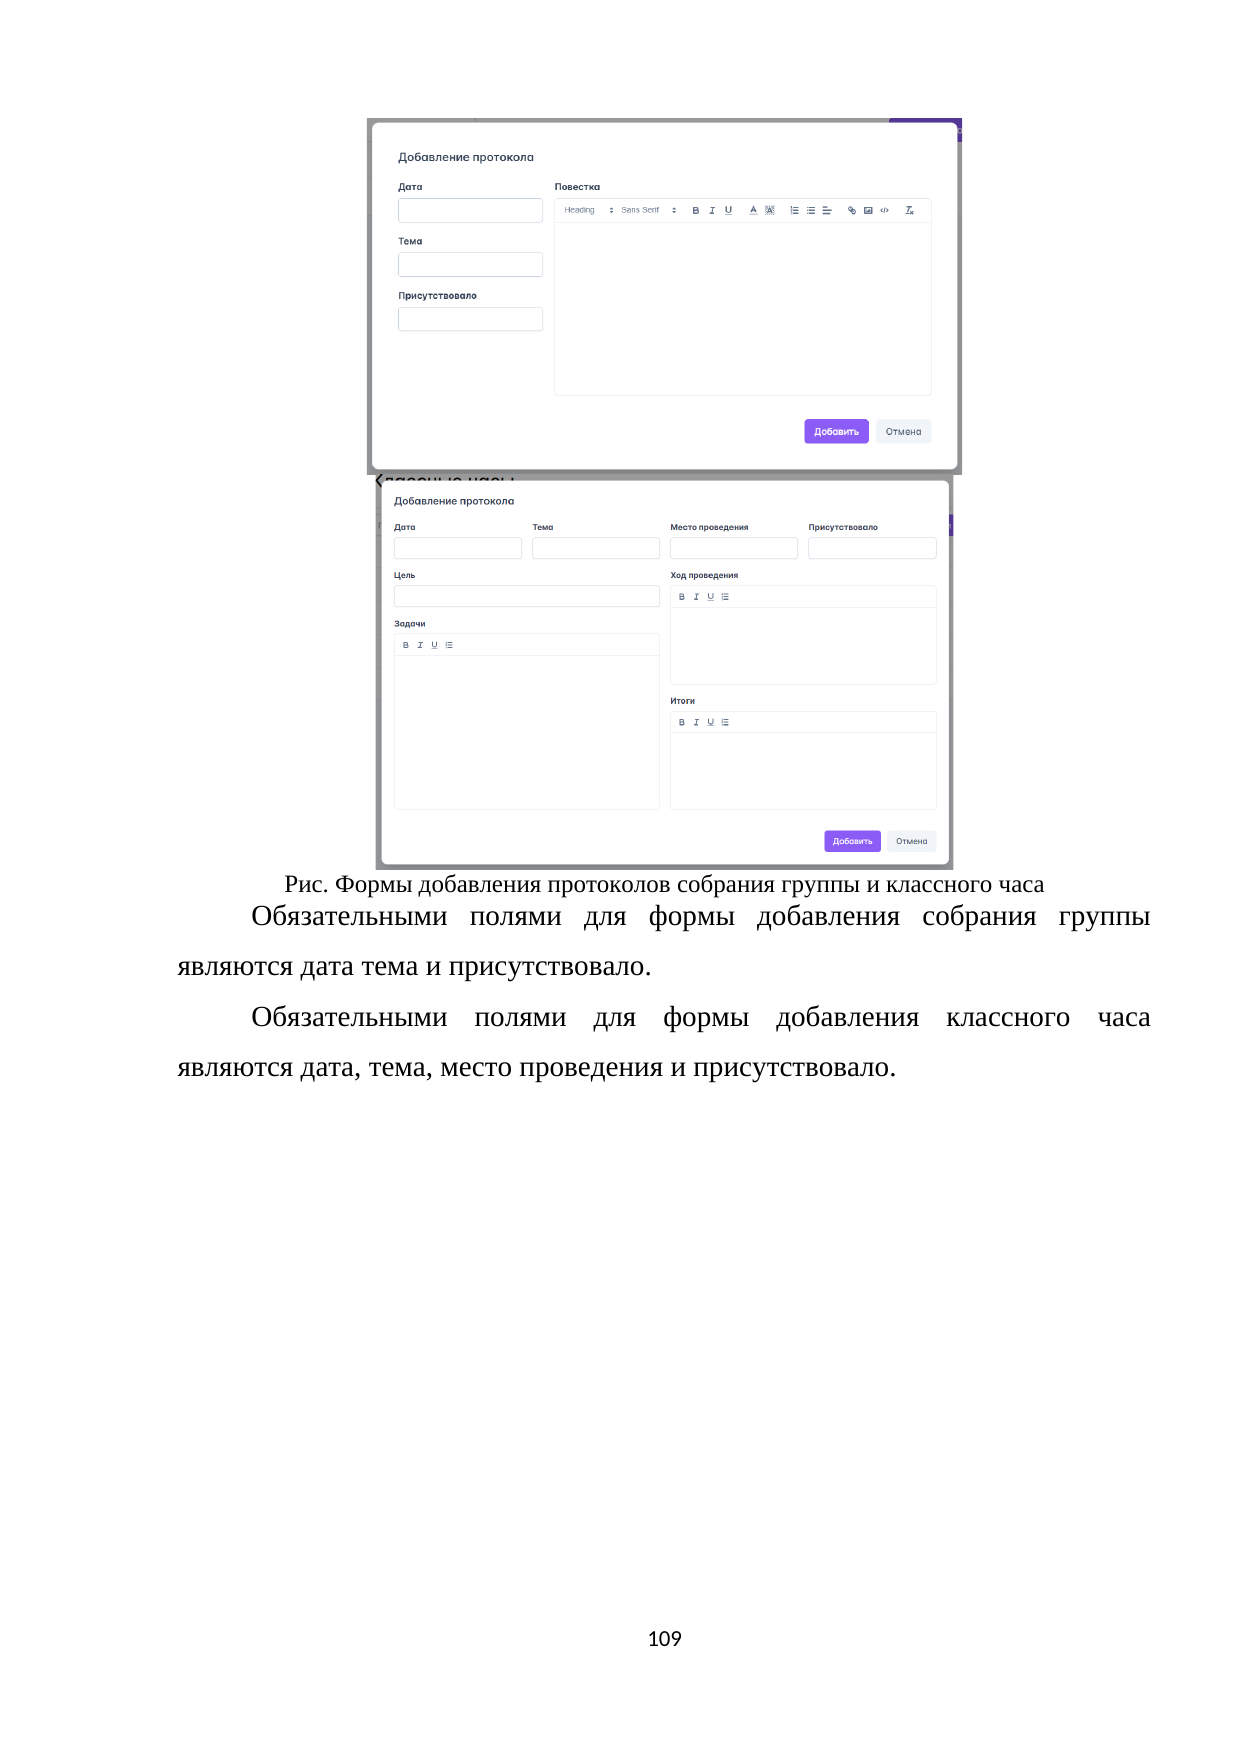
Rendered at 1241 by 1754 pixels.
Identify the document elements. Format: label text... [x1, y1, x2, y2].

text Обязательными полями для формы добавления классного часа являются дата, тема, место проведения и присутствовало. [177, 999, 1152, 1082]
text Рис. Формы добавления протоколов собрания группы и классного часа [177, 869, 1152, 898]
text Обязательными полями для формы добавления собрания группы являются дата тема и присутствовало. [177, 898, 1152, 982]
picture [366, 118, 963, 870]
